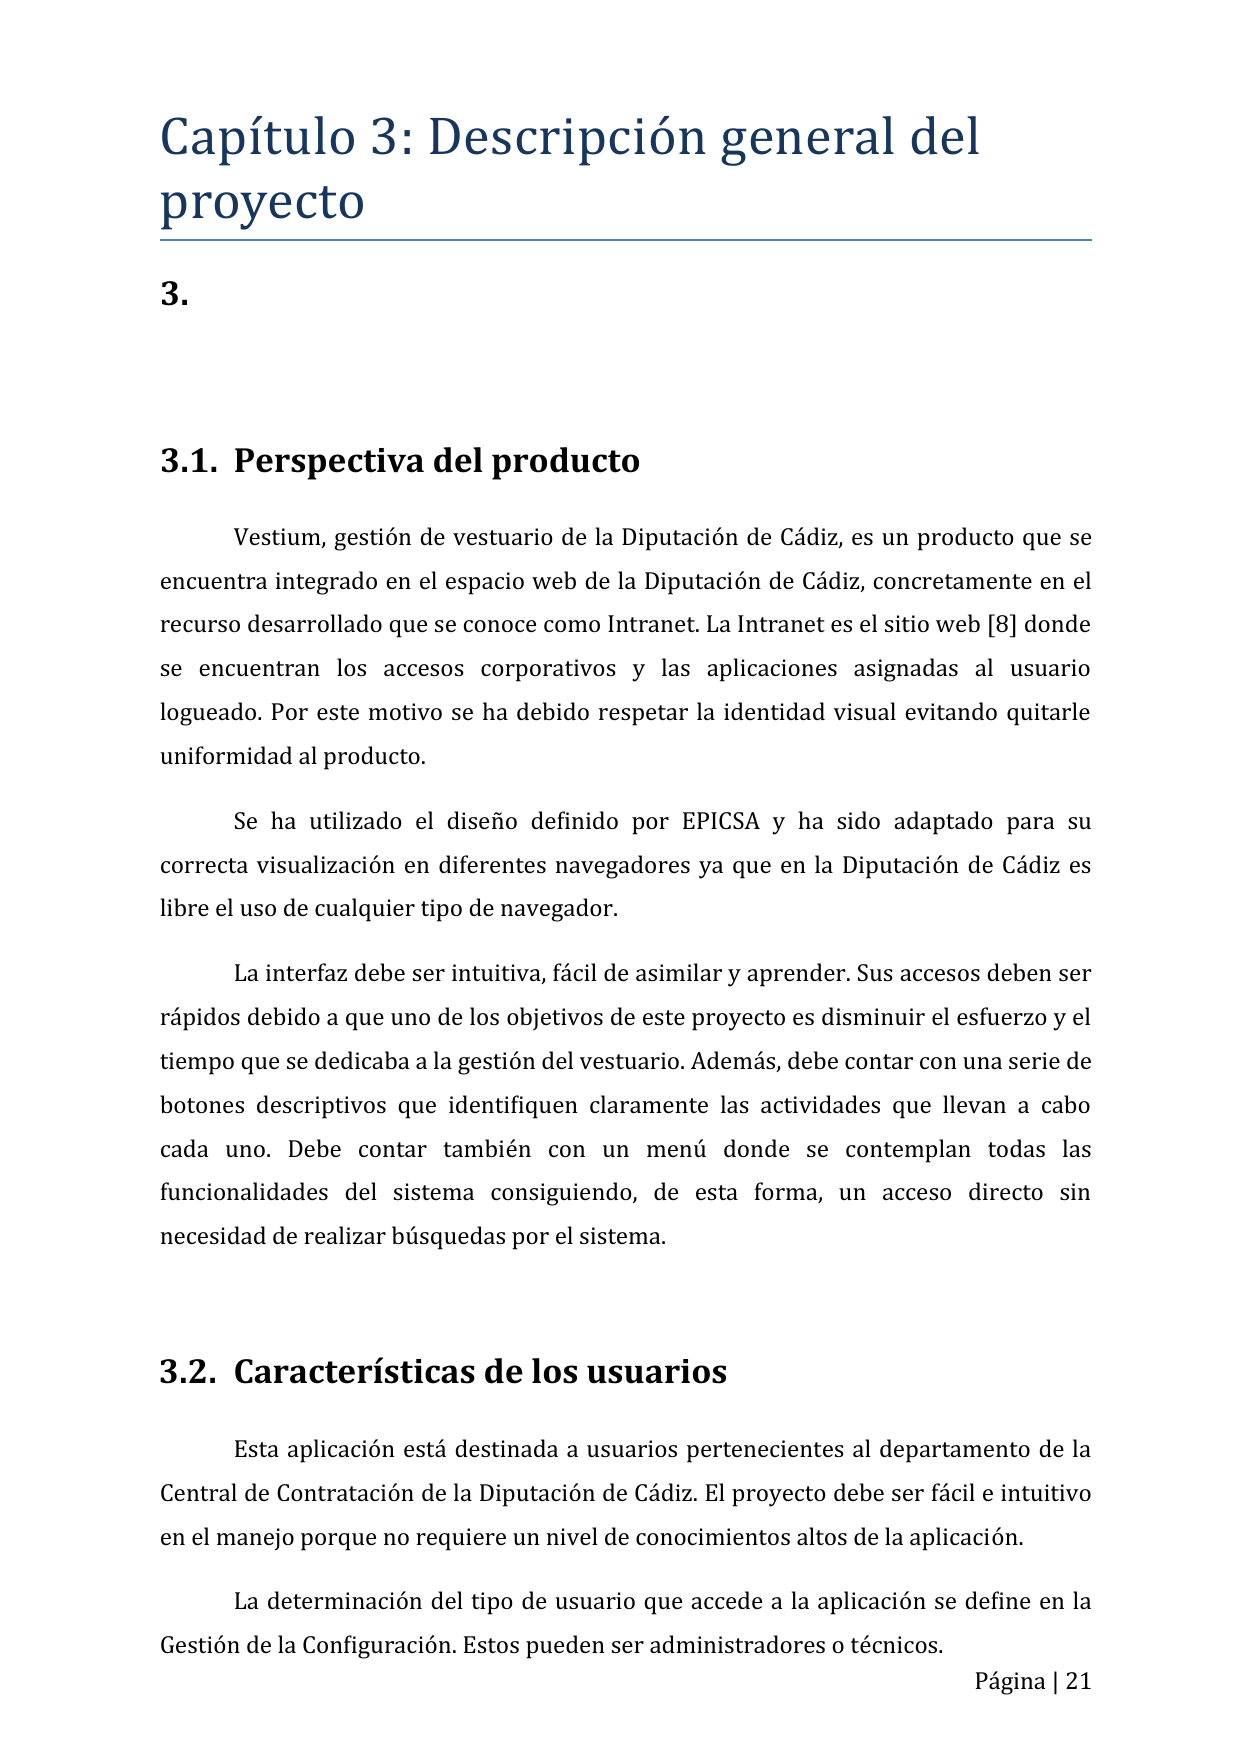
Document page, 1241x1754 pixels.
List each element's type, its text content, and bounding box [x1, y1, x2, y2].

text La determinación del tipo de usuario que accede a la aplicación se define en la Gestión de la Configuración. Estos pueden ser administradores o técnicos. [159, 1586, 1092, 1659]
text Capítulo 3: Descripción general del proyecto [159, 103, 1092, 241]
text Vestium, gestión de vestuario de la Diputación de Cádiz, es un producto que se encuentra integrado en el espacio web de la Diputación de Cádiz, concretamente en el recurso desarrollado que se conoce como Intranet. La Intranet es el sitio web [8] donde se encuentran los accesos corporativos y las aplicaciones asignadas al usuario logueado. Por este motivo se ha debido respetar la identidad visual evitando quitarle uniformidad al producto. [159, 521, 1092, 770]
text Perspectiva del producto [159, 438, 1092, 480]
text Se ha utilizado el diseño definido por EPICSA y ha sido adaptado para su correcta visualización en diferentes navegadores ya que en la Diputación de Cádiz es libre el uso de cualquier tipo de navegador. [159, 805, 1092, 922]
text Esta aplicación está destinada a usuarios pertenecientes al departamento de la Central de Contratación de la Diputación de Cádiz. El proyecto debe ser fácil e intuitivo en el manejo porque no requiere un nivel de conocimientos altos de la aplicación. [159, 1433, 1092, 1550]
text La interfaz debe ser intuitiva, fácil de asimilar y aprender. Sus accesos deben ser rápidos debido a que uno de los objetivos de este proyecto es disminuir el esfuerzo y el tiempo que se dedicaba a la gestión del vestuario. Además, debe contar con una serie de botones descriptivos que identifiquen claramente las actividades que llevan a cabo cada uno. Debe contar también con un menú donde se contemplan todas las funcionalidades del sistema consiguiendo, de esta forma, un acceso directo sin necesidad de realizar búsquedas por el sistema. [159, 958, 1092, 1250]
text Características de los usuarios [158, 1350, 1092, 1392]
